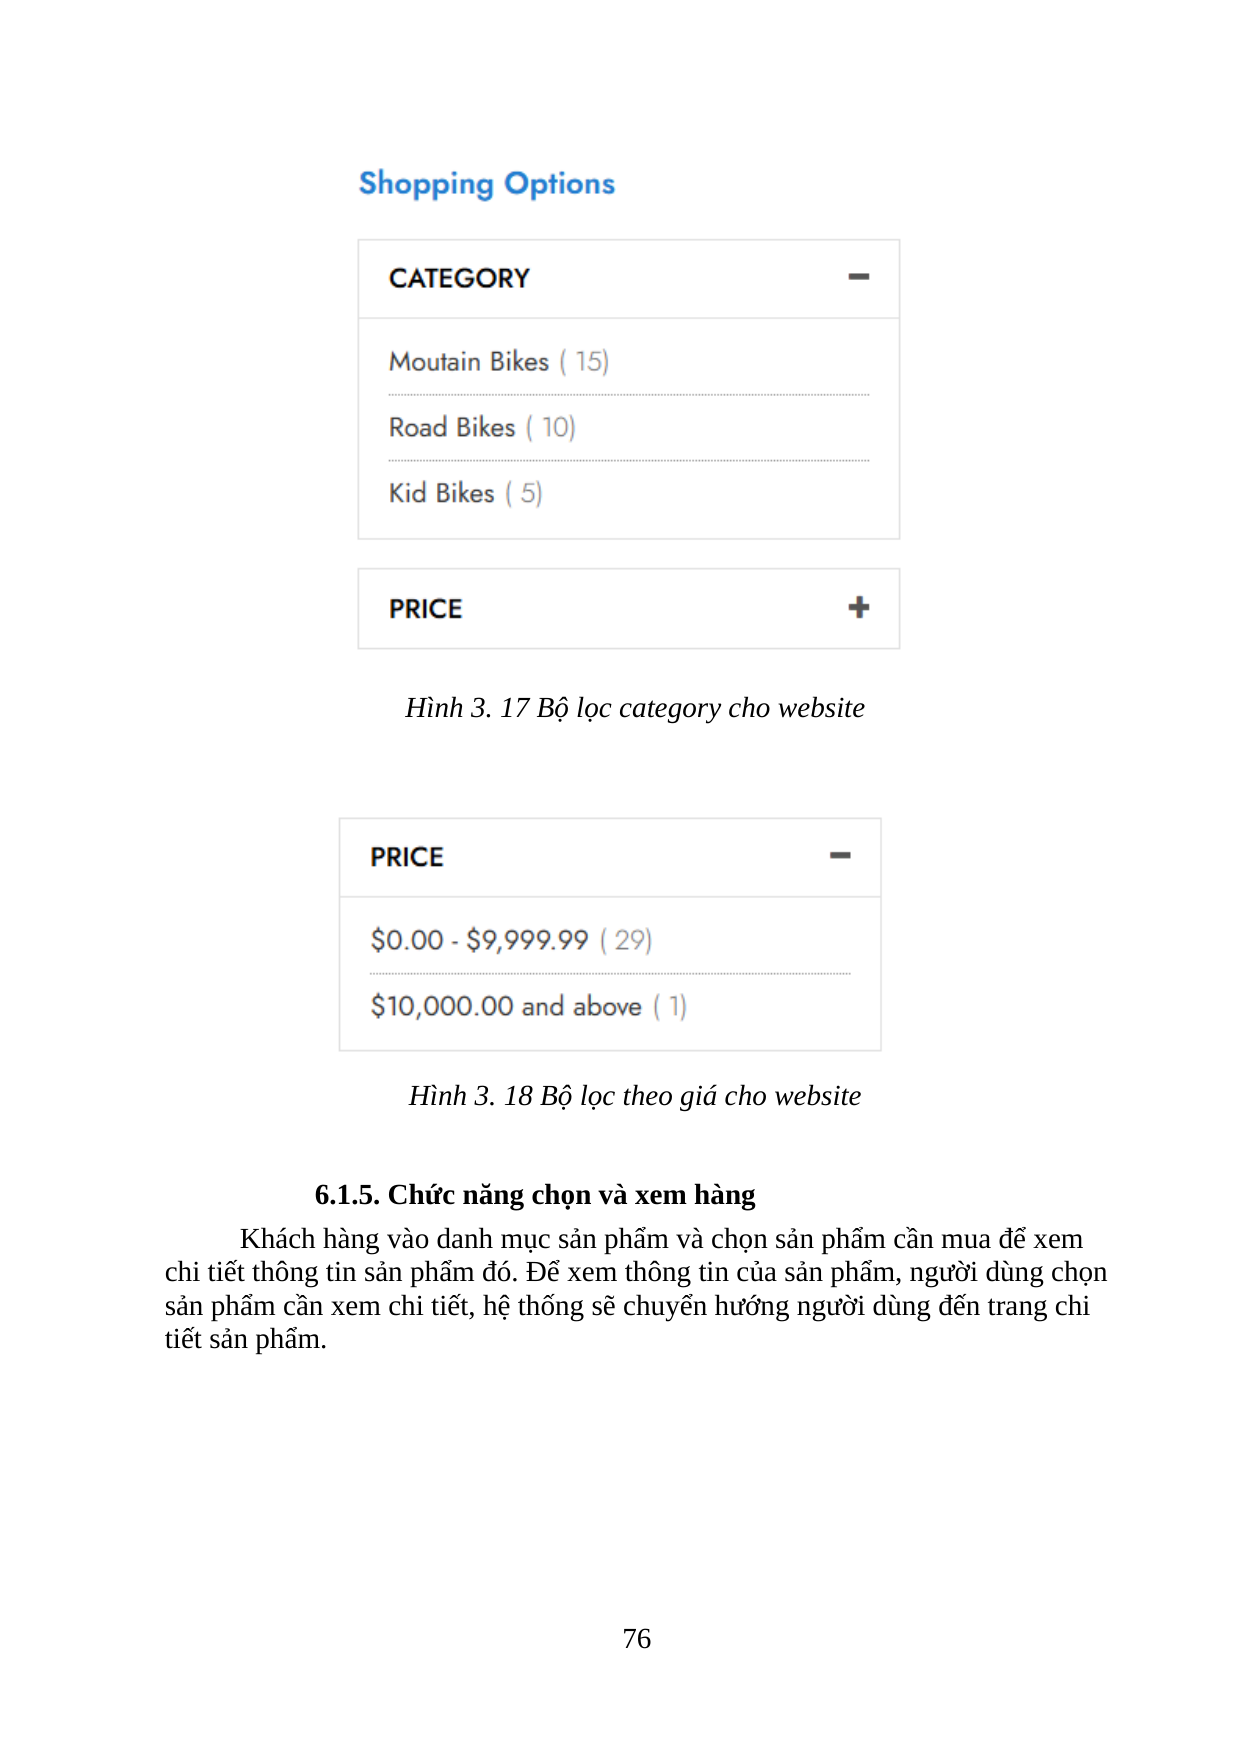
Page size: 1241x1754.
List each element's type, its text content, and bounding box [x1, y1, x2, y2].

text Hình 3. 18 Bộ lọc theo giá cho website [164, 1078, 1108, 1112]
text 6.1.5. Chức năng chọn và xem hàng [314, 1177, 1108, 1210]
picture [314, 799, 904, 1069]
picture [314, 139, 932, 681]
text Hình 3. 17 Bộ lọc category cho website [164, 691, 1108, 724]
text Khách hàng vào danh mục sản phẩm và chọn sản phẩm cần mua để xem chi tiết thông tin sản phẩm đó. Để xem thông tin của sản phẩm, người dùng chọn sản phẩm cần xem chi tiết, hệ thống sẽ chuyển hướng người dùng đến trang chi tiết sản phẩm. [164, 1221, 1108, 1355]
